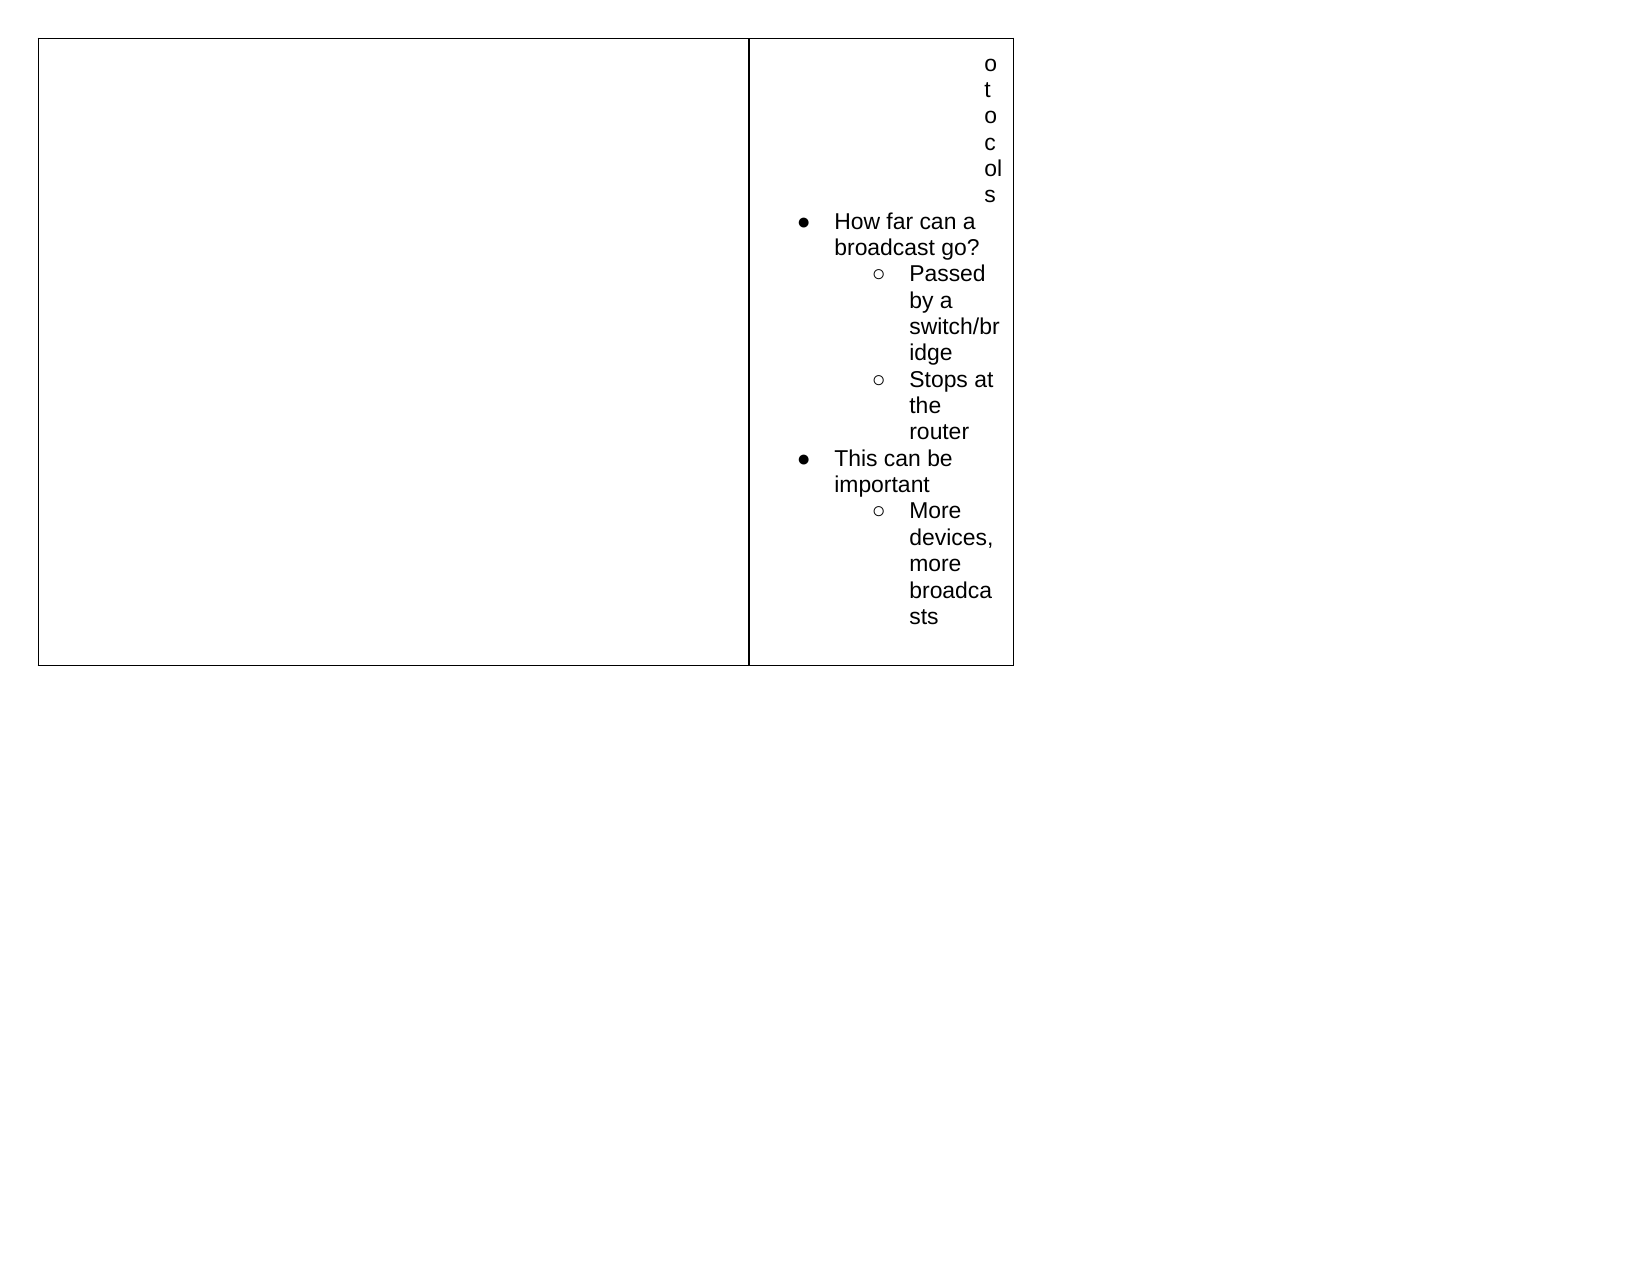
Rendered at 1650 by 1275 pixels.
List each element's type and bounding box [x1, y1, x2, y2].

table_header [750, 39, 1013, 665]
table_header [39, 39, 748, 665]
